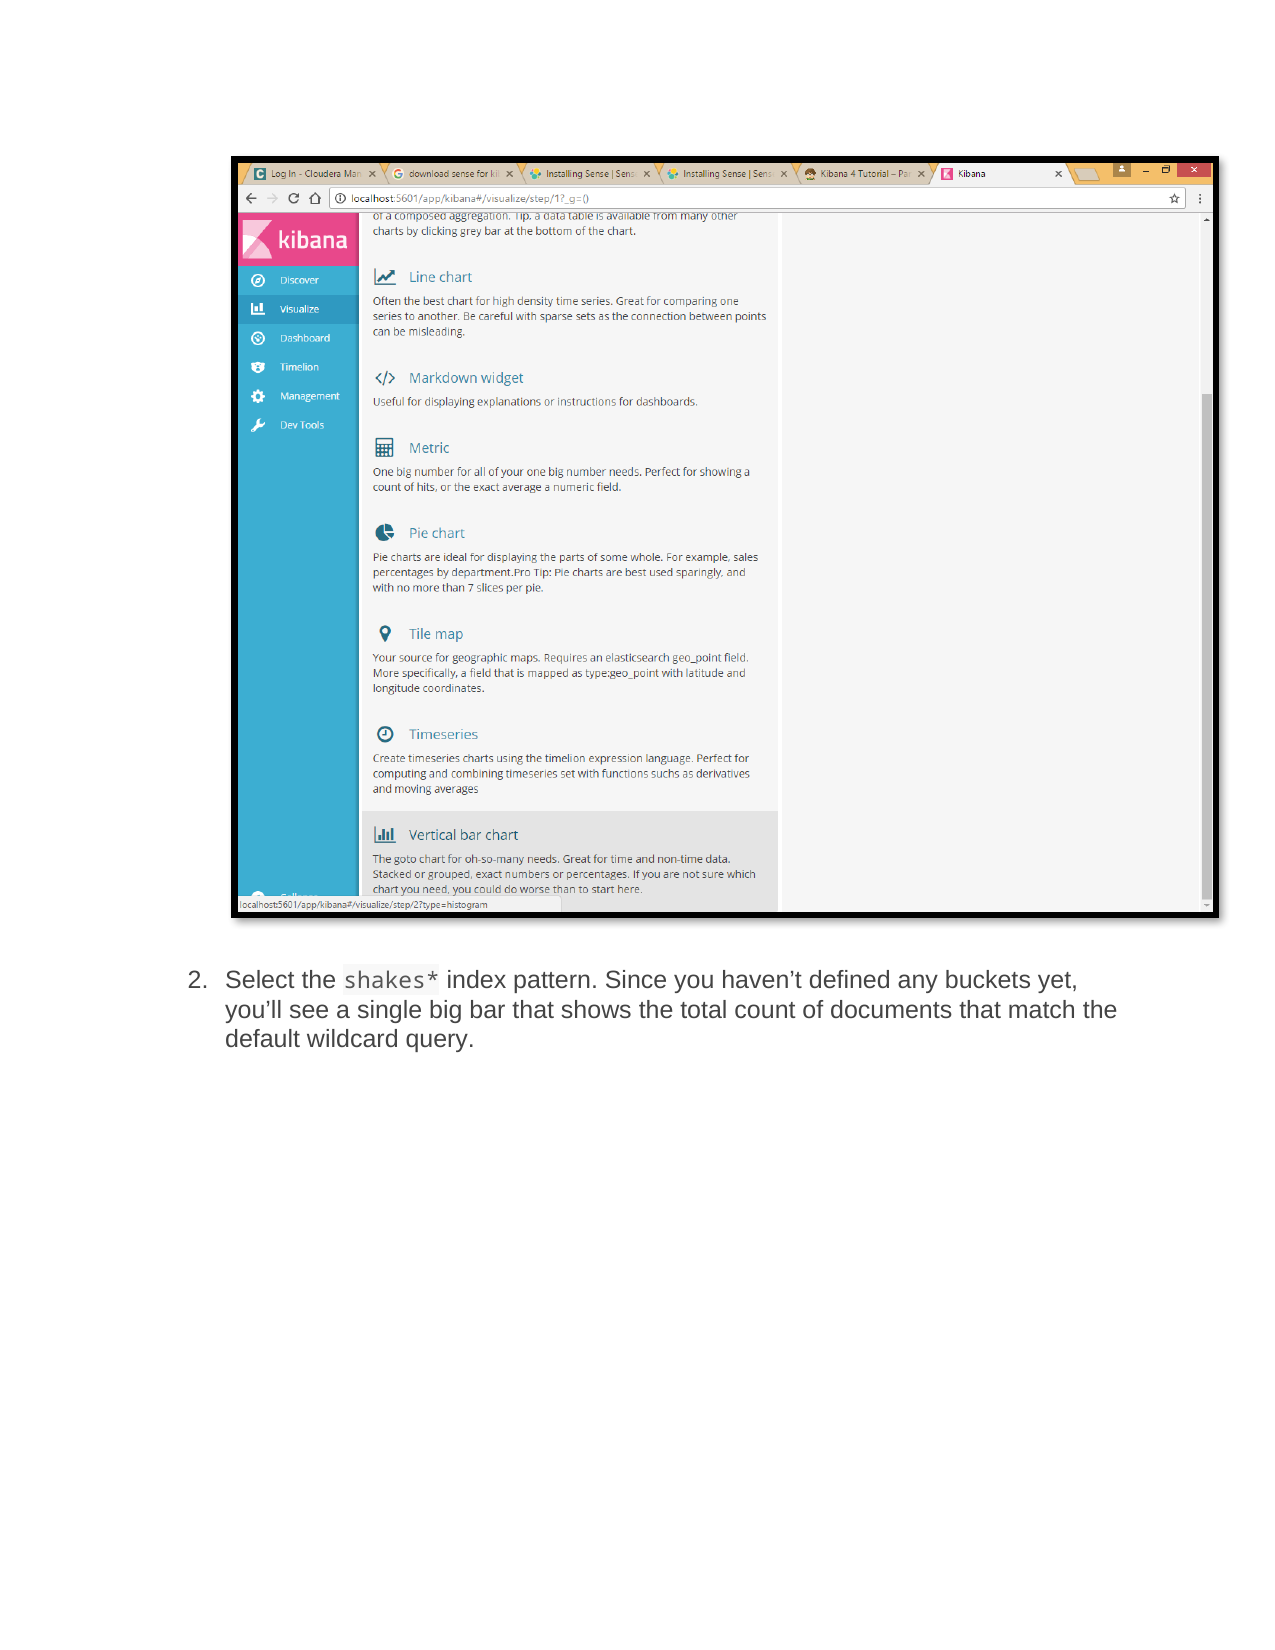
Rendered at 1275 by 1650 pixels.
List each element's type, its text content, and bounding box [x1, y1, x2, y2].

picture [238, 163, 1213, 912]
list Select the shakes* index pattern. Since you haven’t defined any buckets yet, you’ll see a single big bar that shows the total count of documents that match the default wildcard query. [187, 964, 1125, 1052]
